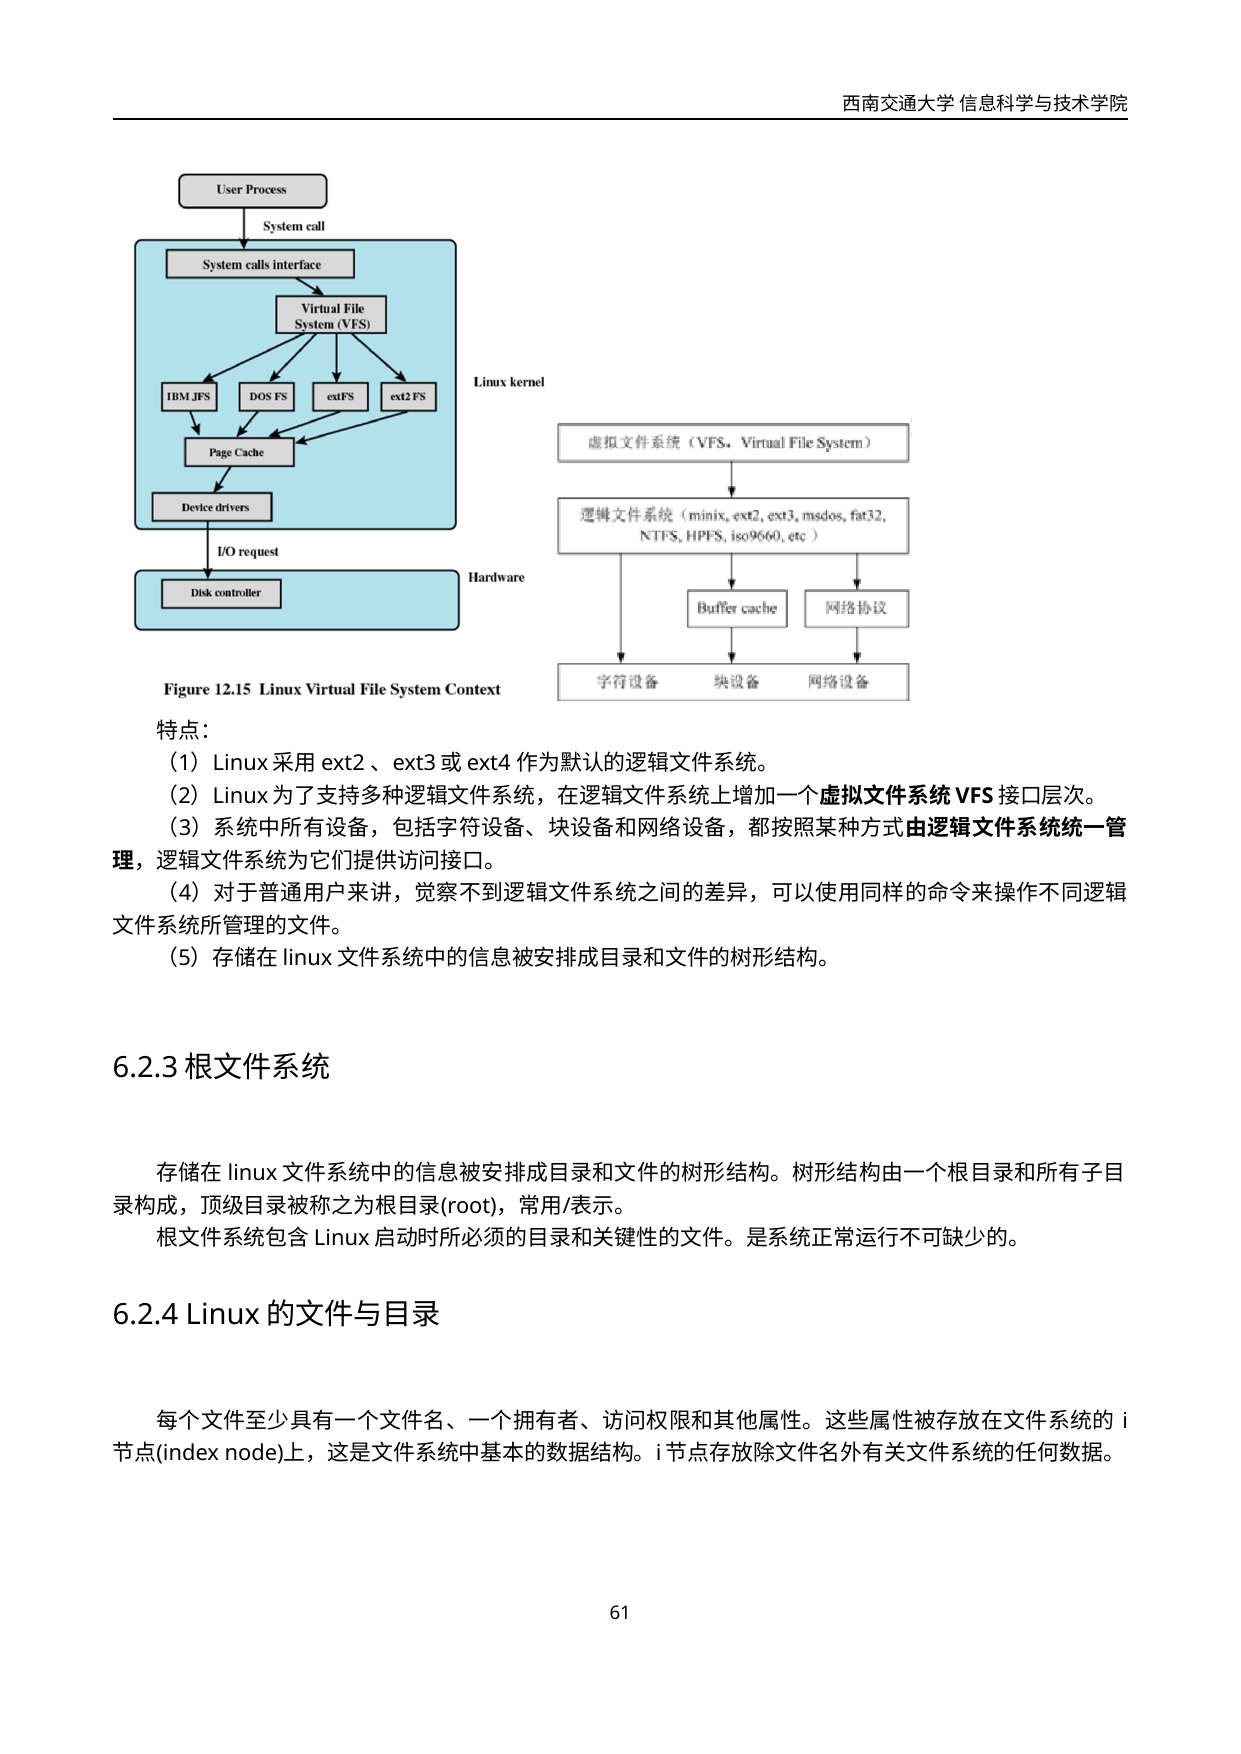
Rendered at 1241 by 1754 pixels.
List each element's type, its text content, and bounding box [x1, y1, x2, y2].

text 存储在linux文件系统中的信息被安排成目录和文件的树形结构。树形结构由一个根目录和所有子目录构成，顶级目录被称之为根目录(root)，常用/表示。 [112, 1155, 1128, 1220]
text （2）Linux为了支持多种逻辑文件系统，在逻辑文件系统上增加一个虚拟文件系统VFS接口层次。 [112, 777, 1128, 810]
text 根文件系统包含Linux启动时所必须的目录和关键性的文件。是系统正常运行不可缺少的。 [112, 1220, 1128, 1252]
subtitle 6.2.4 Linux的文件与目录 [112, 1279, 1128, 1344]
text （4）对于普通用户来讲，觉察不到逻辑文件系统之间的差异，可以使用同样的命令来操作不同逻辑文件系统所管理的文件。 [112, 875, 1128, 940]
subtitle 6.2.3根文件系统 [112, 1032, 1128, 1097]
text （5）存储在linux文件系统中的信息被安排成目录和文件的树形结构。 [112, 940, 1128, 972]
text 每个文件至少具有一个文件名、一个拥有者、访问权限和其他属性。这些属性被存放在文件系统的i节点(index node)上，这是文件系统中基本的数据结构。i节点存放除文件名外有关文件系统的任何数据。 [112, 1402, 1128, 1467]
text （1）Linux采用ext2 、ext3或ext4 作为默认的逻辑文件系统。 [112, 745, 1128, 777]
picture [112, 166, 548, 706]
text （3）系统中所有设备，包括字符设备、块设备和网络设备，都按照某种方式由逻辑文件系统统一管理，逻辑文件系统为它们提供访问接口。 [112, 810, 1128, 875]
text 特点： [112, 712, 1128, 745]
picture [553, 415, 912, 706]
